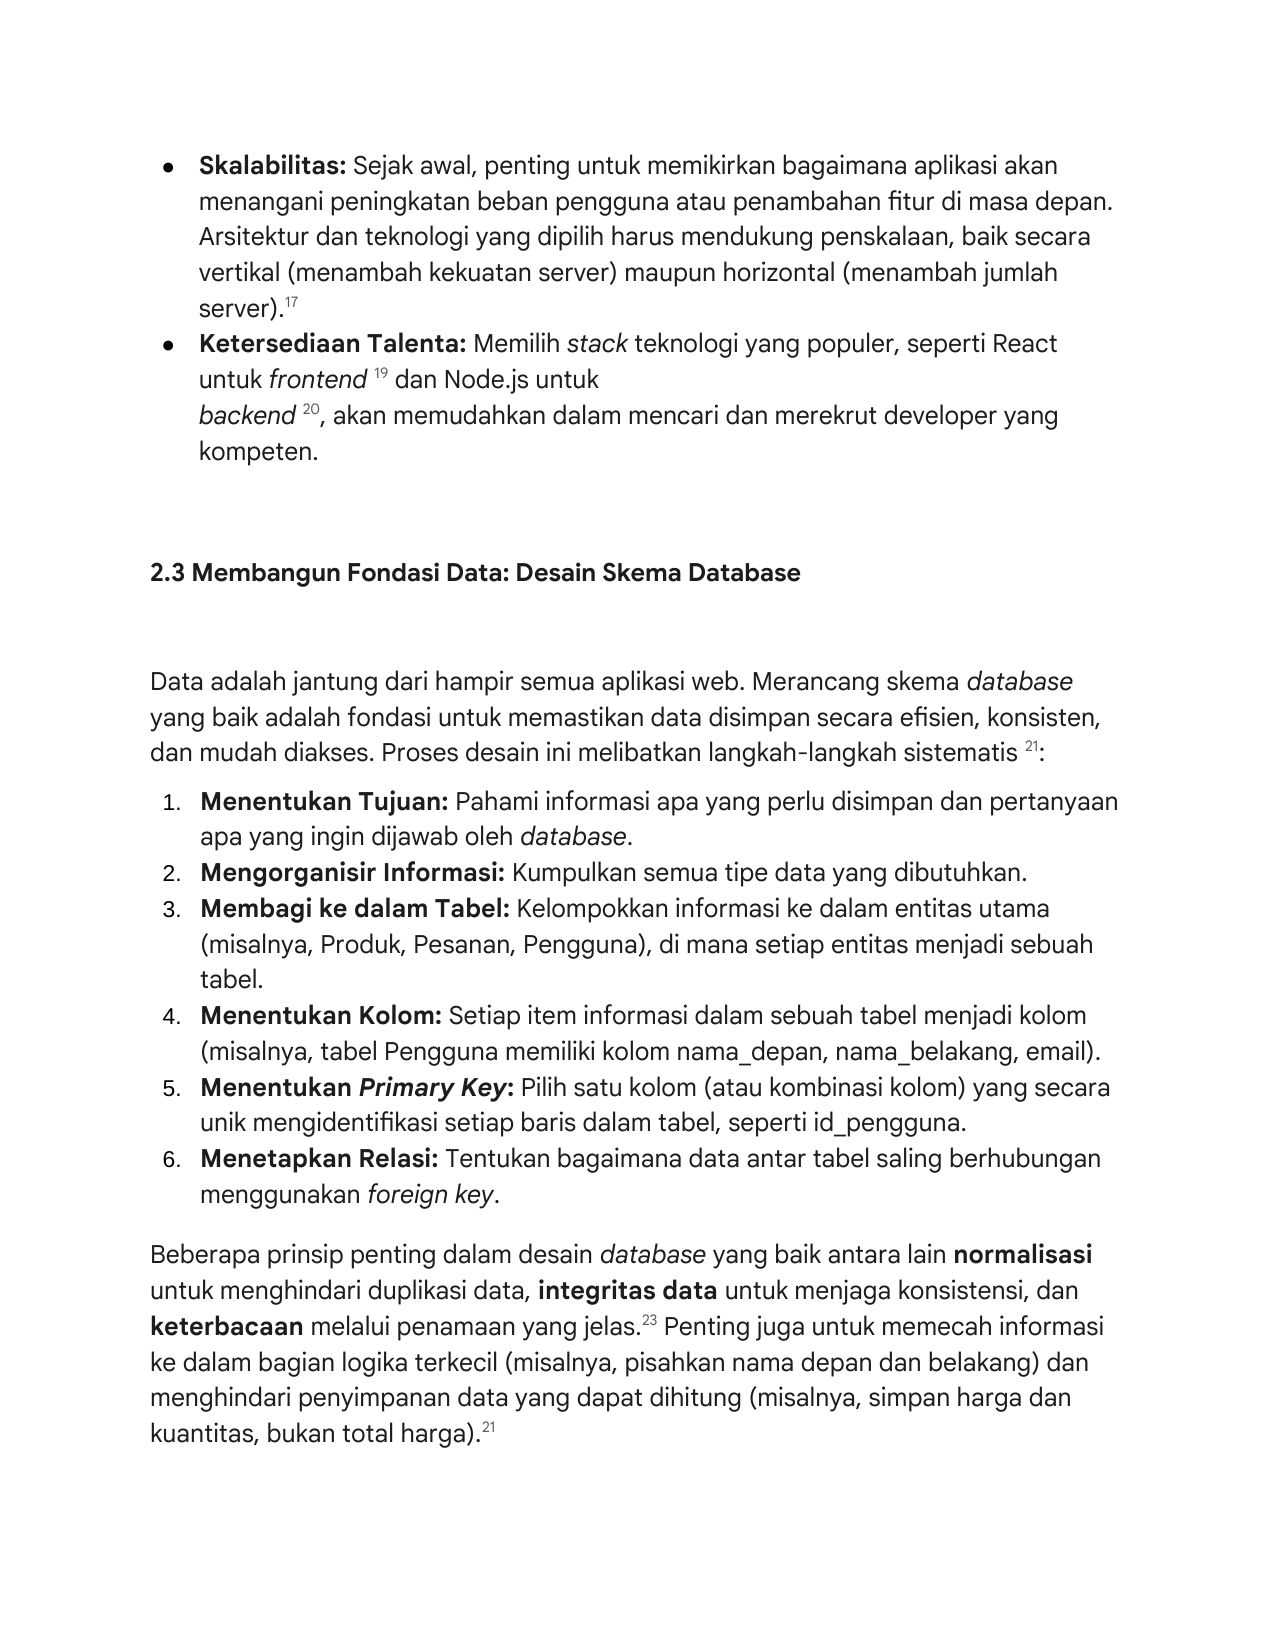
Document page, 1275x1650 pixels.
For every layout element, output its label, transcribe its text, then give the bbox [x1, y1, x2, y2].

subtitle 2.3 Membangun Fondasi Data: Desain Skema Database [150, 557, 1125, 589]
list Menentukan Primary Key: Pilih satu kolom (atau kombinasi kolom) yang secara unik mengidentifikasi setiap baris dalam tabel, seperti id_pengguna. [162, 1072, 1125, 1139]
list Membagi ke dalam Tabel: Kelompokkan informasi ke dalam entitas utama (misalnya, Produk, Pesanan, Pengguna), di mana setiap entitas menjadi sebuah tabel. [162, 893, 1125, 996]
list Ketersediaan Talenta: Memilih stack teknologi yang populer, seperti React untuk frontend 19 dan Node.js untuk backend 20, akan memudahkan dalam mencari dan merekrut developer yang kompeten. [161, 329, 1125, 467]
list Skalabilitas: Sejak awal, penting untuk memikirkan bagaimana aplikasi akan menangani peningkatan beban pengguna atau penambahan fitur di masa depan. Arsitektur dan teknologi yang dipilih harus mendukung penskalaan, baik secara vertikal (menambah kekuatan server) maupun horizontal (menambah jumlah server).17 [161, 150, 1125, 324]
list Menentukan Tujuan: Pahami informasi apa yang perlu disimpan dan pertanyaan apa yang ingin dijawab oleh database. [162, 786, 1125, 853]
text Data adalah jantung dari hampir semua aplikasi web. Merancang skema database yang baik adalah fondasi untuk memastikan data disimpan secara efisien, konsisten, dan mudah diakses. Proses desain ini melibatkan langkah-langkah sistematis 21: [150, 666, 1125, 769]
list Menetapkan Relasi: Tentukan bagaimana data antar tabel saling berhubungan menggunakan foreign key. [162, 1143, 1125, 1210]
list Mengorganisir Informasi: Kumpulkan semua tipe data yang dibutuhkan. [162, 857, 1125, 889]
list Menentukan Kolom: Setiap item informasi dalam sebuah tabel menjadi kolom (misalnya, tabel Pengguna memiliki kolom nama_depan, nama_belakang, email). [162, 1000, 1125, 1067]
text Beberapa prinsip penting dalam desain database yang baik antara lain normalisasi untuk menghindari duplikasi data, integritas data untuk menjaga konsistensi, dan keterbacaan melalui penamaan yang jelas.23 Penting juga untuk memecah informasi ke dalam bagian logika terkecil (misalnya, pisahkan nama depan dan belakang) dan menghindari penyimpanan data yang dapat dihitung (misalnya, simpan harga dan kuantitas, bukan total harga).21 [150, 1240, 1125, 1450]
